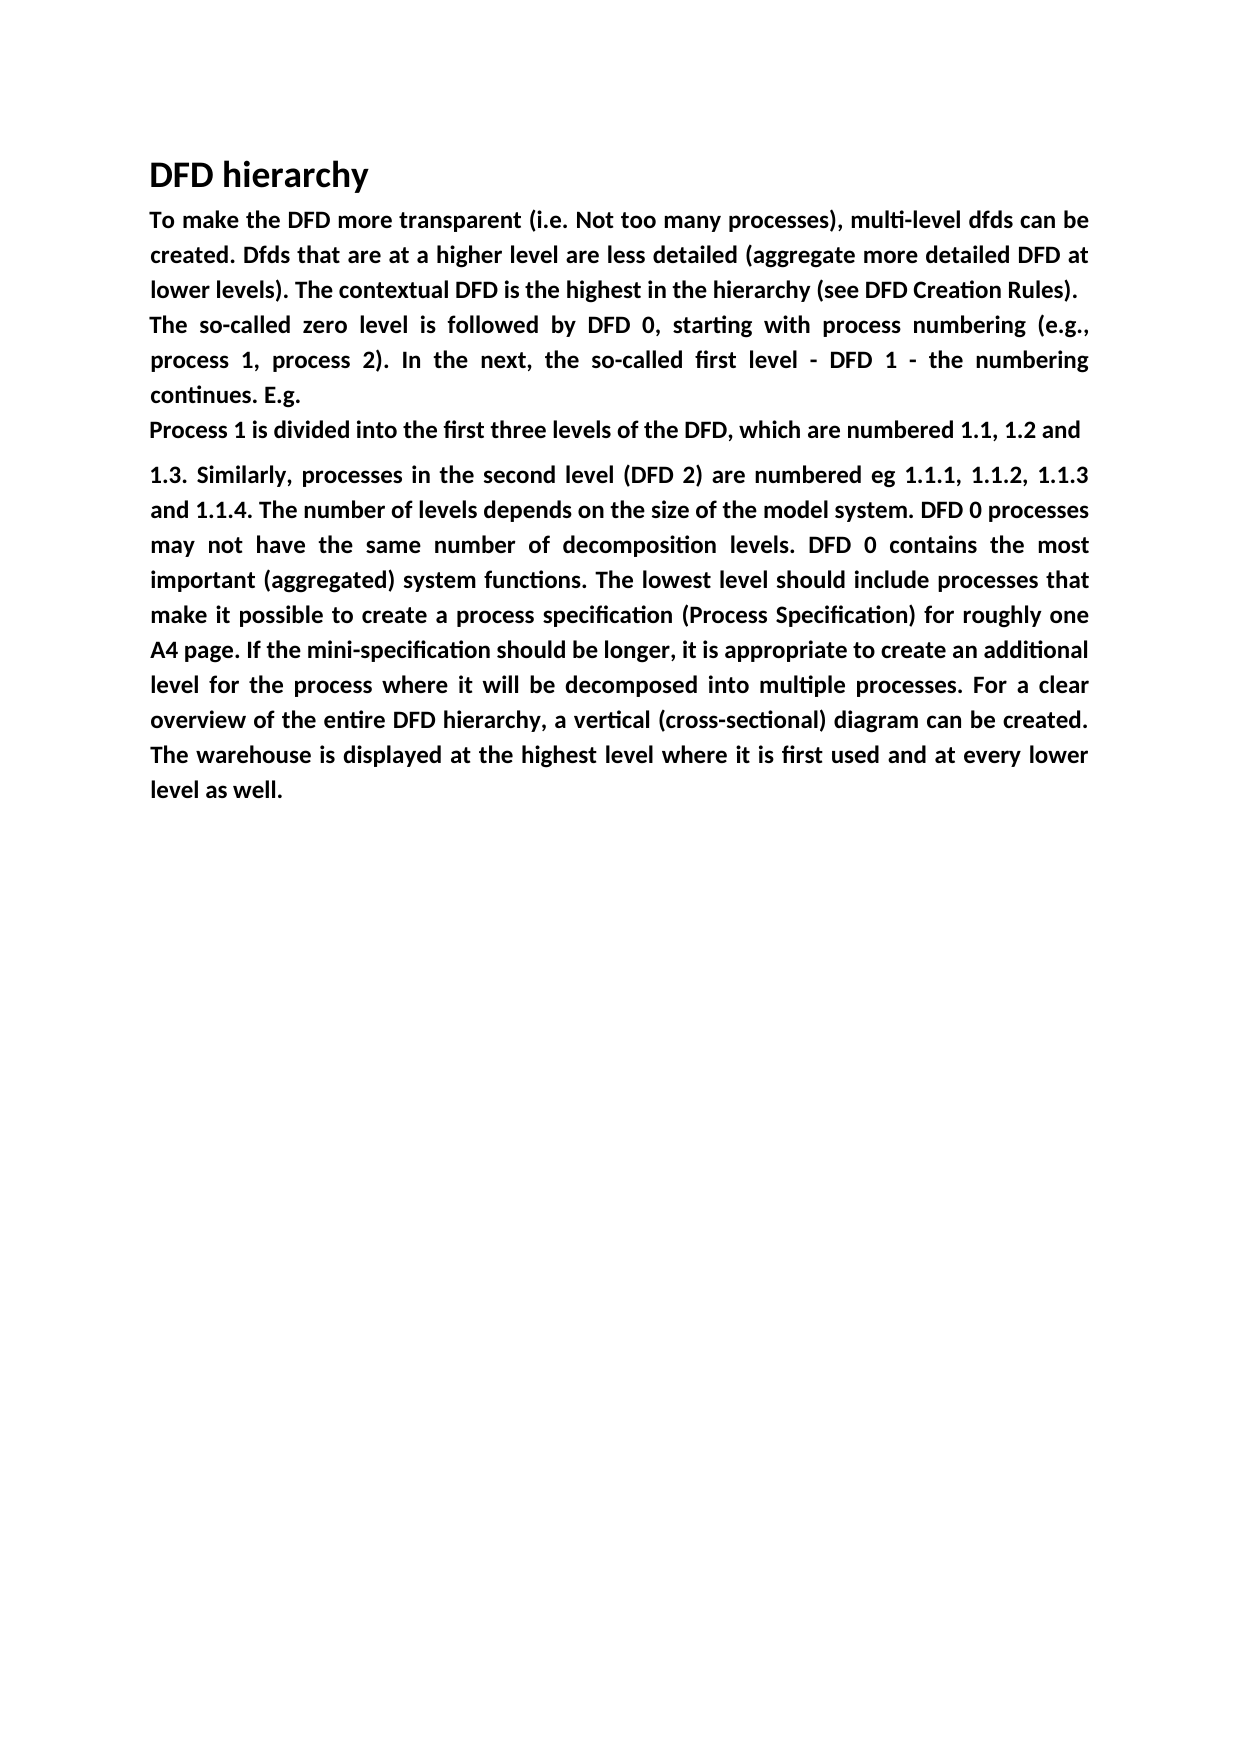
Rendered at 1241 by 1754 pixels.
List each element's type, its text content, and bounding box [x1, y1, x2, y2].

text Process 1 is divided into the first three levels of the DFD, which are numbered 1.1, 1.2 and [149, 414, 1091, 444]
text To make the DFD more transparent (i.e. Not too many processes), multi-level dfds can be created. Dfds that are at a higher level are less detailed (aggregate more detailed DFD at lower levels). The contextual DFD is the highest in the hierarchy (see DFD Creation Rules). [149, 204, 1091, 304]
text 1.3. Similarly, processes in the second level (DFD 2) are numbered eg 1.1.1, 1.1.2, 1.1.3 and 1.1.4. The number of levels depends on the size of the model system. DFD 0 processes may not have the same number of decomposition levels. DFD 0 contains the most important (aggregated) system functions. The lowest level should include processes that make it possible to create a process specification (Process Specification) for roughly one A4 page. If the mini-specification should be longer, it is appropriate to create an additional level for the process where it will be decomposed into multiple processes. For a clear overview of the entire DFD hierarchy, a vertical (cross-sectional) diagram can be created. The warehouse is displayed at the highest level where it is first used and at every lower level as well. [149, 459, 1091, 804]
text DFD hierarchy [149, 151, 1091, 197]
text The so-called zero level is followed by DFD 0, starting with process numbering (e.g., process 1, process 2). In the next, the so-called first level - DFD 1 - the numbering continues. E.g. [149, 309, 1091, 409]
